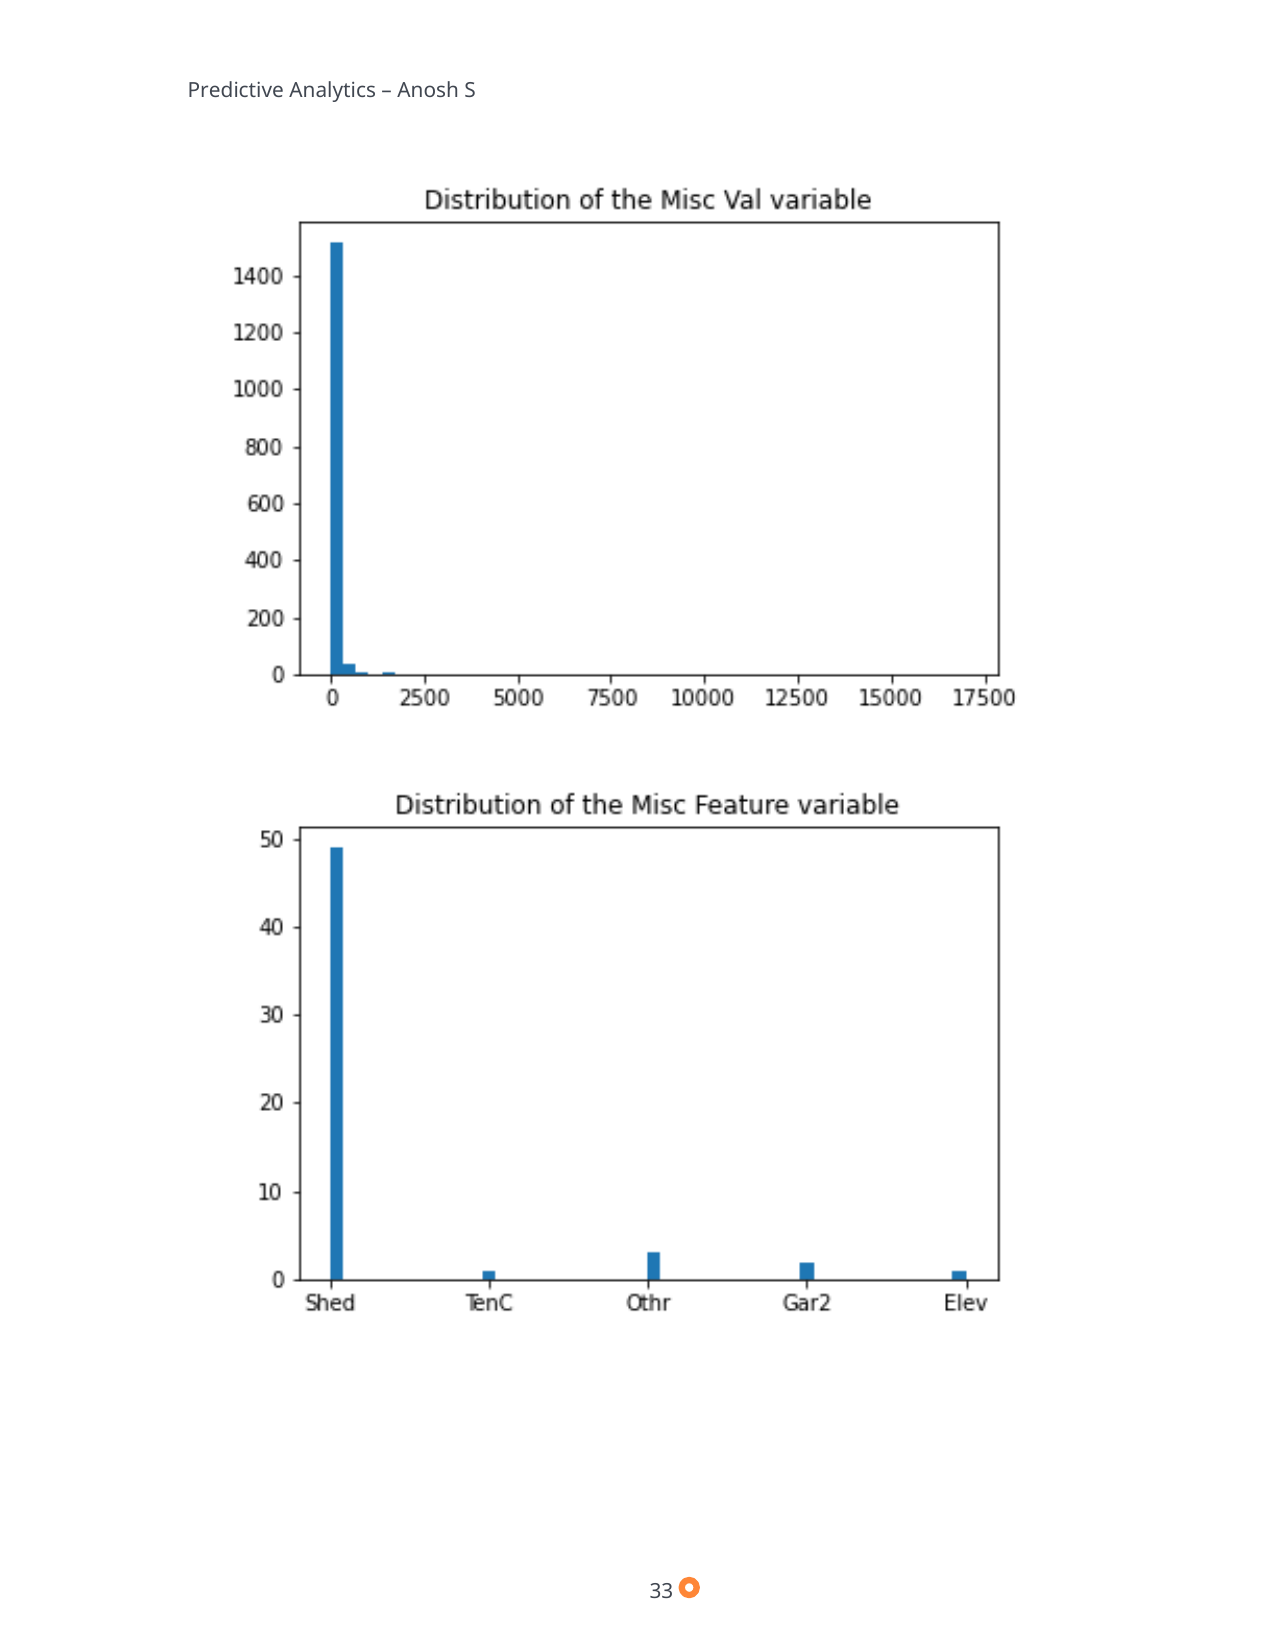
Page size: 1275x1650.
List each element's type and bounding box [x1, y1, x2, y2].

picture [187, 754, 1088, 1355]
picture [187, 150, 1088, 750]
